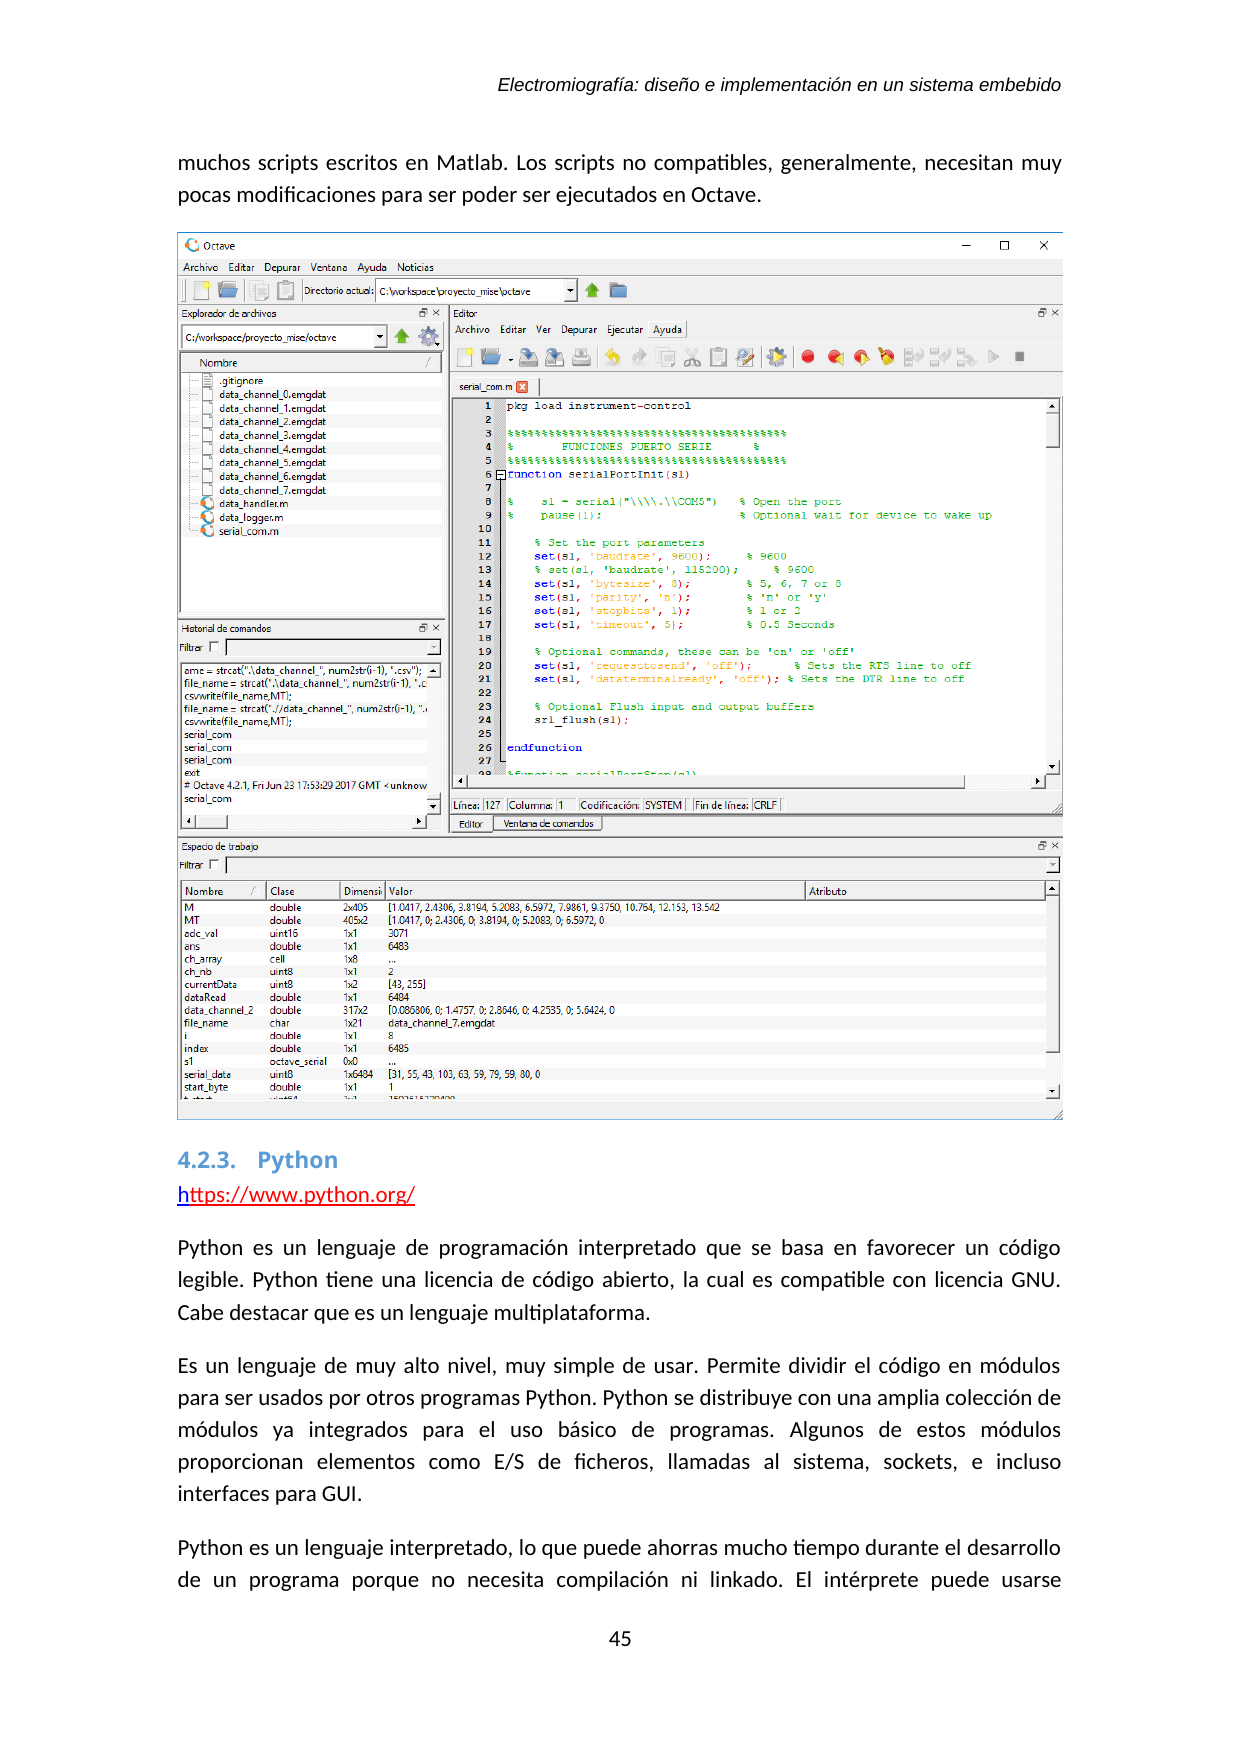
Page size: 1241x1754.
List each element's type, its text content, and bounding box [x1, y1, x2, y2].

text Python es un lenguaje de programación interpretado que se basa en favorecer un código legible. Python tiene una licencia de código abierto, la cual es compatible con licencia GNU. Cabe destacar que es un lenguaje multiplataforma. [177, 1233, 1063, 1326]
subtitle Python [177, 1144, 1063, 1176]
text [177, 1533, 1063, 1593]
picture [177, 232, 1063, 1120]
text https://www.python.org/ [177, 1180, 1063, 1208]
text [177, 148, 1063, 208]
text Es un lenguaje de muy alto nivel, muy simple de usar. Permite dividir el código en módulos para ser usados por otros programas Python. Python se distribuye con una amplia colección de módulos ya integrados para el uso básico de programas. Algunos de estos módulos proporcionan elementos como E/S de ficheros, llamadas al sistema, sockets, e incluso interfaces para GUI. [177, 1351, 1063, 1508]
